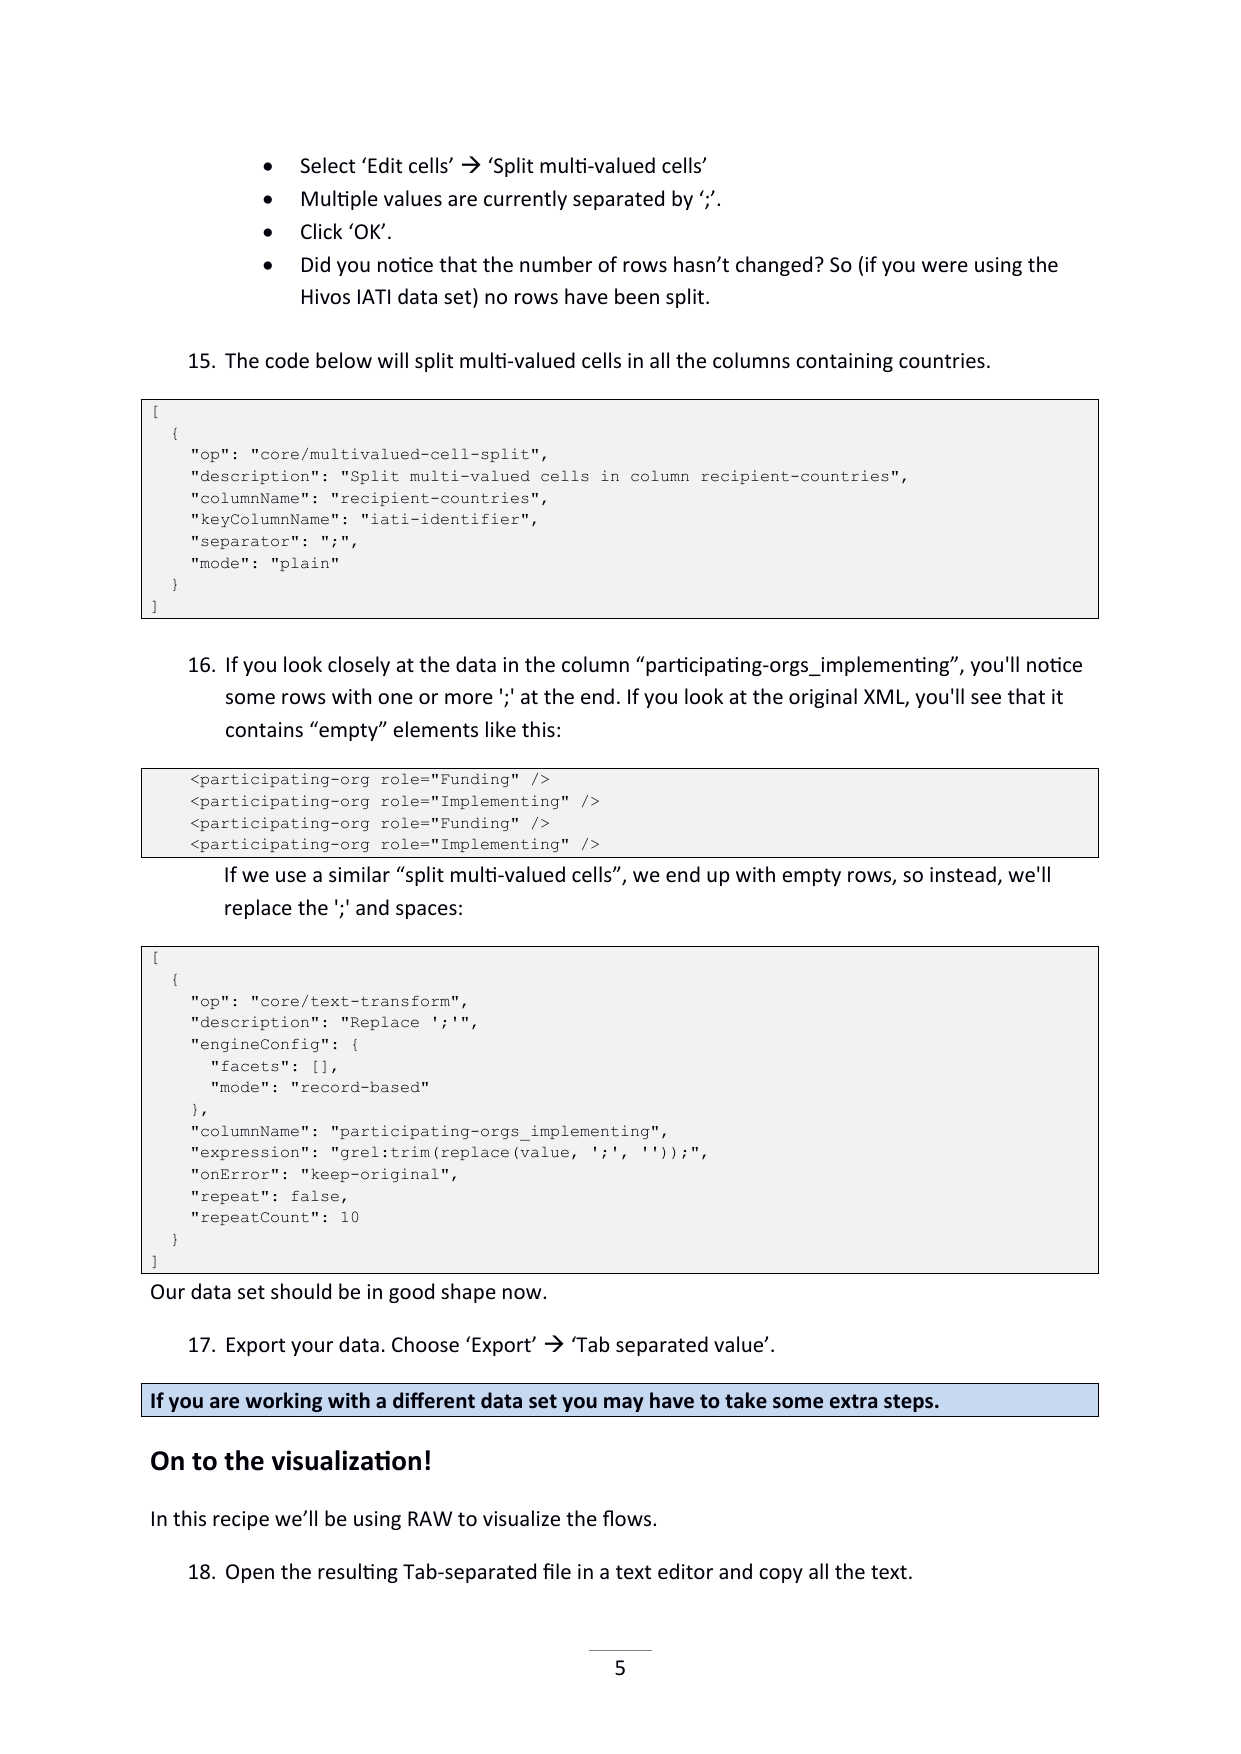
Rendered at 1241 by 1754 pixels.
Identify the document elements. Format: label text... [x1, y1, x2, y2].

text "mode": "plain" [142, 551, 1098, 573]
text { [142, 421, 1098, 443]
list Multiple values are currently separated by ‘;’. [262, 183, 1090, 212]
text In this recipe we’ll be using RAW to visualize the flows. [150, 1504, 1090, 1532]
text "repeat": false, [142, 1184, 1098, 1206]
text }, [142, 1097, 1098, 1119]
text [ [142, 947, 1098, 967]
text Our data set should be in good shape now. [150, 1277, 1090, 1305]
text { [142, 967, 1098, 989]
text "engineConfig": { [142, 1032, 1098, 1054]
text "op": "core/text-transform", [142, 989, 1098, 1011]
text [ [142, 400, 1098, 421]
text "mode": "record-based" [142, 1076, 1098, 1097]
text "separator": ";", [142, 529, 1098, 551]
text <participating-org role="Implementing" /> [142, 789, 1098, 811]
list Export your data. Choose ‘Export’  ‘Tab separated value’. [187, 1330, 1090, 1358]
list The code below will split multi-valued cells in all the columns containing countries. [187, 346, 1090, 374]
list Did you notice that the number of rows hasn’t changed? So (if you were using the Hivos IATI data set) no rows have been split. [262, 249, 1090, 310]
text ] [142, 594, 1098, 618]
text On to the visualization! [150, 1442, 1090, 1478]
list Open the resulting Tab-separated file in a text editor and copy all the text. [187, 1557, 1090, 1585]
text "columnName": "recipient-countries", [142, 486, 1098, 508]
text "op": "core/multivalued-cell-split", [142, 443, 1098, 464]
text } [142, 1227, 1098, 1249]
list Select ‘Edit cells’  ‘Split multi-valued cells’ [262, 150, 1090, 179]
list If you look closely at the data in the column “participating-orgs_implementing”, you'll notice some rows with one or more ';' at the end. If you look at the original XML, you'll see that it contains “empty” elements like this: [187, 650, 1090, 743]
text "onError": "keep-original", [142, 1162, 1098, 1184]
text "facets": [], [142, 1054, 1098, 1076]
text "expression": "grel:trim(replace(value, ';', ''));", [142, 1141, 1098, 1162]
text "keyColumnName": "iati-identifier", [142, 508, 1098, 529]
text "columnName": "participating-orgs_implementing", [142, 1119, 1098, 1141]
text "description": "Split multi-valued cells in column recipient-countries", [142, 464, 1098, 486]
text <participating-org role="Funding" /> [142, 811, 1098, 833]
list Click ‘OK’. [262, 216, 1090, 245]
text ] [142, 1249, 1098, 1273]
text "repeatCount": 10 [142, 1206, 1098, 1227]
text <participating-org role="Implementing" /> [142, 833, 1098, 857]
text } [142, 573, 1098, 594]
text If you are working with a different data set you may have to take some extra steps. [142, 1384, 1098, 1416]
text "description": "Replace ';'", [142, 1011, 1098, 1032]
text If we use a similar “split multi-valued cells”, we end up with empty rows, so instead, we'll replace the ';' and spaces: [224, 861, 1090, 921]
text <participating-org role="Funding" /> [142, 769, 1098, 789]
